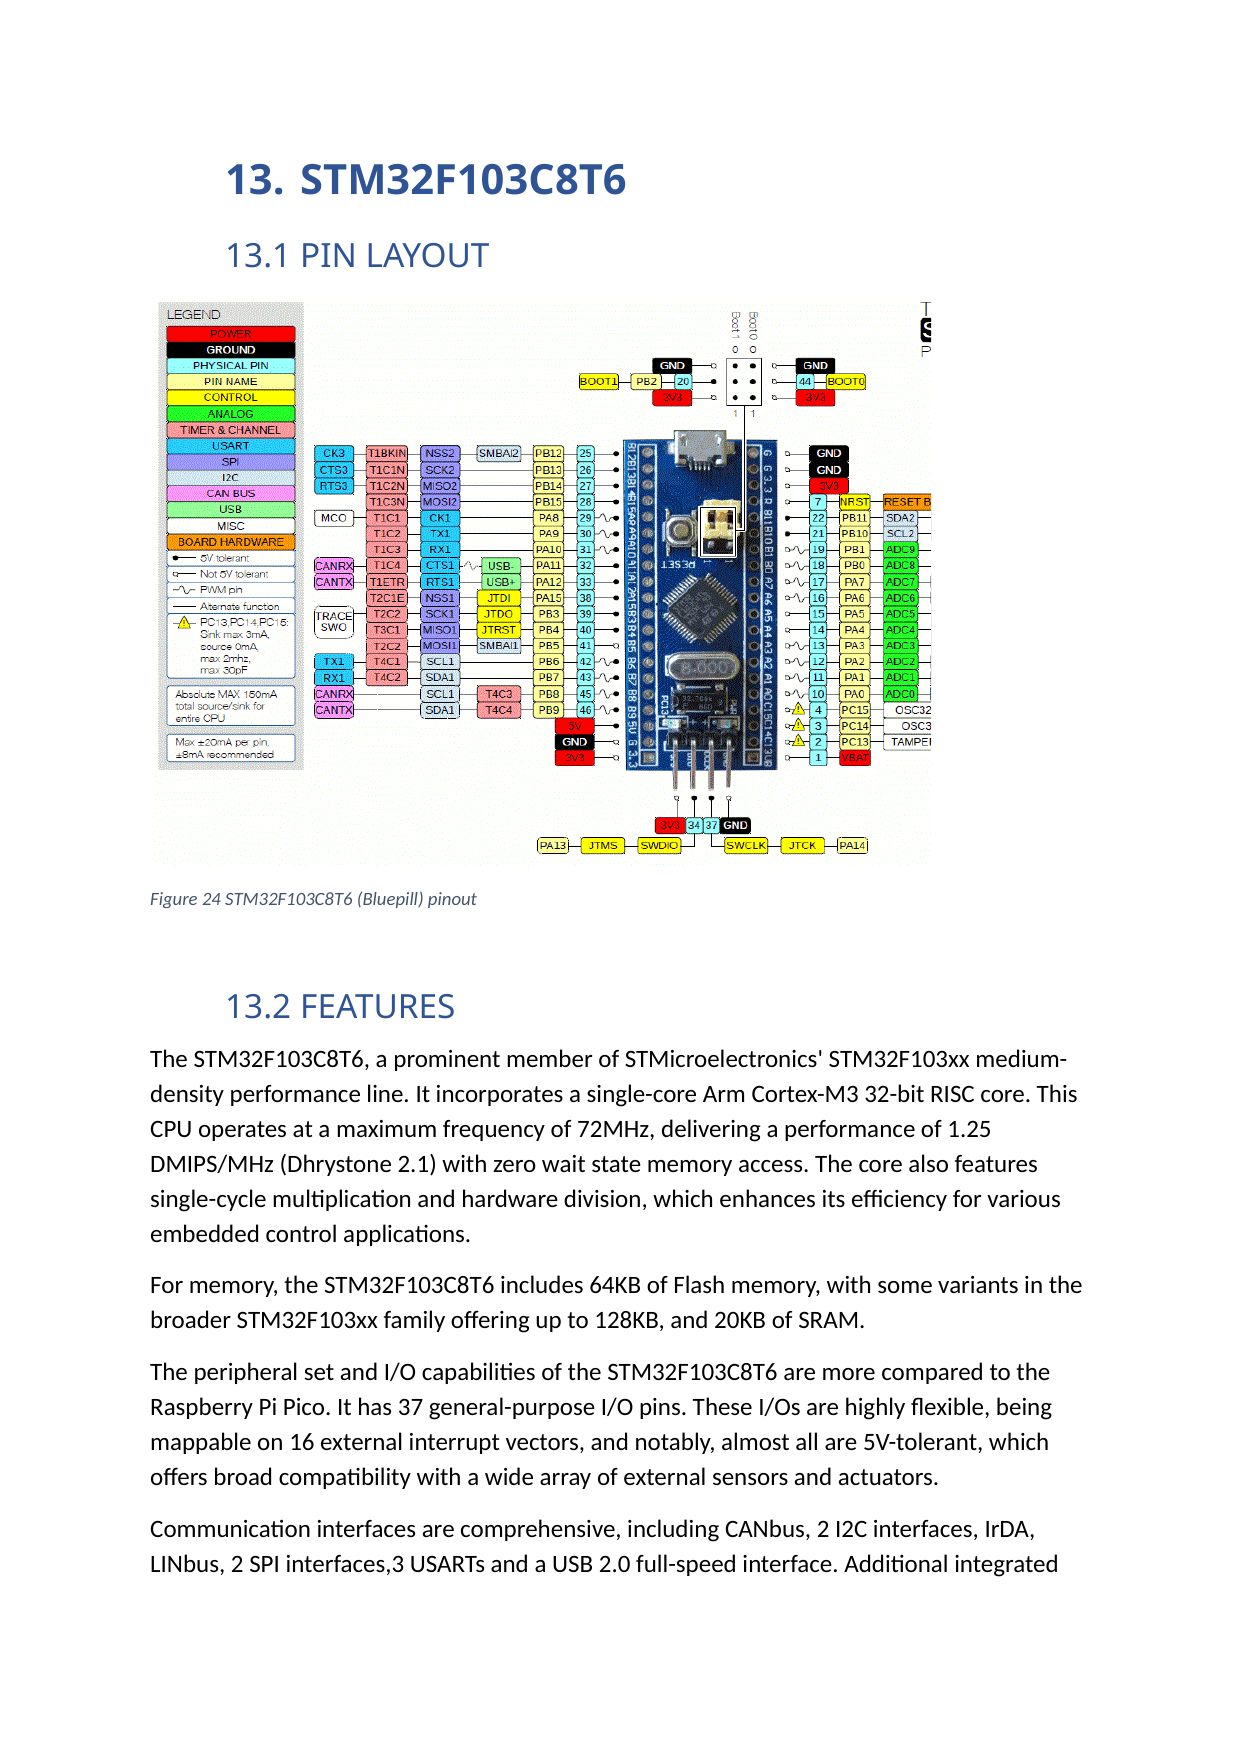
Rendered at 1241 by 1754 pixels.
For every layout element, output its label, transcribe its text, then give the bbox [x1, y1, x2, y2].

picture [150, 292, 932, 866]
text The peripheral set and I/O capabilities of the STM32F103C8T6 are more compared to the Raspberry Pi Pico. It has 37 general-purpose I/O pins. These I/Os are highly flexible, being mappable on 16 external interrupt vectors, and notably, almost all are 5V-tolerant, which offers broad compatibility with a wide array of external sensors and actuators. [150, 1356, 1090, 1492]
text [150, 1513, 1090, 1578]
subtitle FEATURES [225, 982, 1090, 1028]
text The STM32F103C8T6, a prominent member of STMicroelectronics' STM32F103xx medium-density performance line. It incorporates a single-core Arm Cortex-M3 32-bit RISC core. This CPU operates at a maximum frequency of 72MHz, delivering a performance of 1.25 DMIPS/MHz (Dhrystone 2.1) with zero wait state memory access. The core also features single-cycle multiplication and hardware division, which enhances its efficiency for various embedded control applications. [150, 1043, 1090, 1248]
subtitle PIN LAYOUT [225, 232, 1090, 277]
subtitle STM32F103C8T6 [225, 150, 1090, 207]
text Figure 24 STM32F103C8T6 (Bluepill) pinout [150, 887, 1090, 910]
text For memory, the STM32F103C8T6 includes 64KB of Flash memory, with some variants in the broader STM32F103xx family offering up to 128KB, and 20KB of SRAM. [150, 1269, 1090, 1335]
